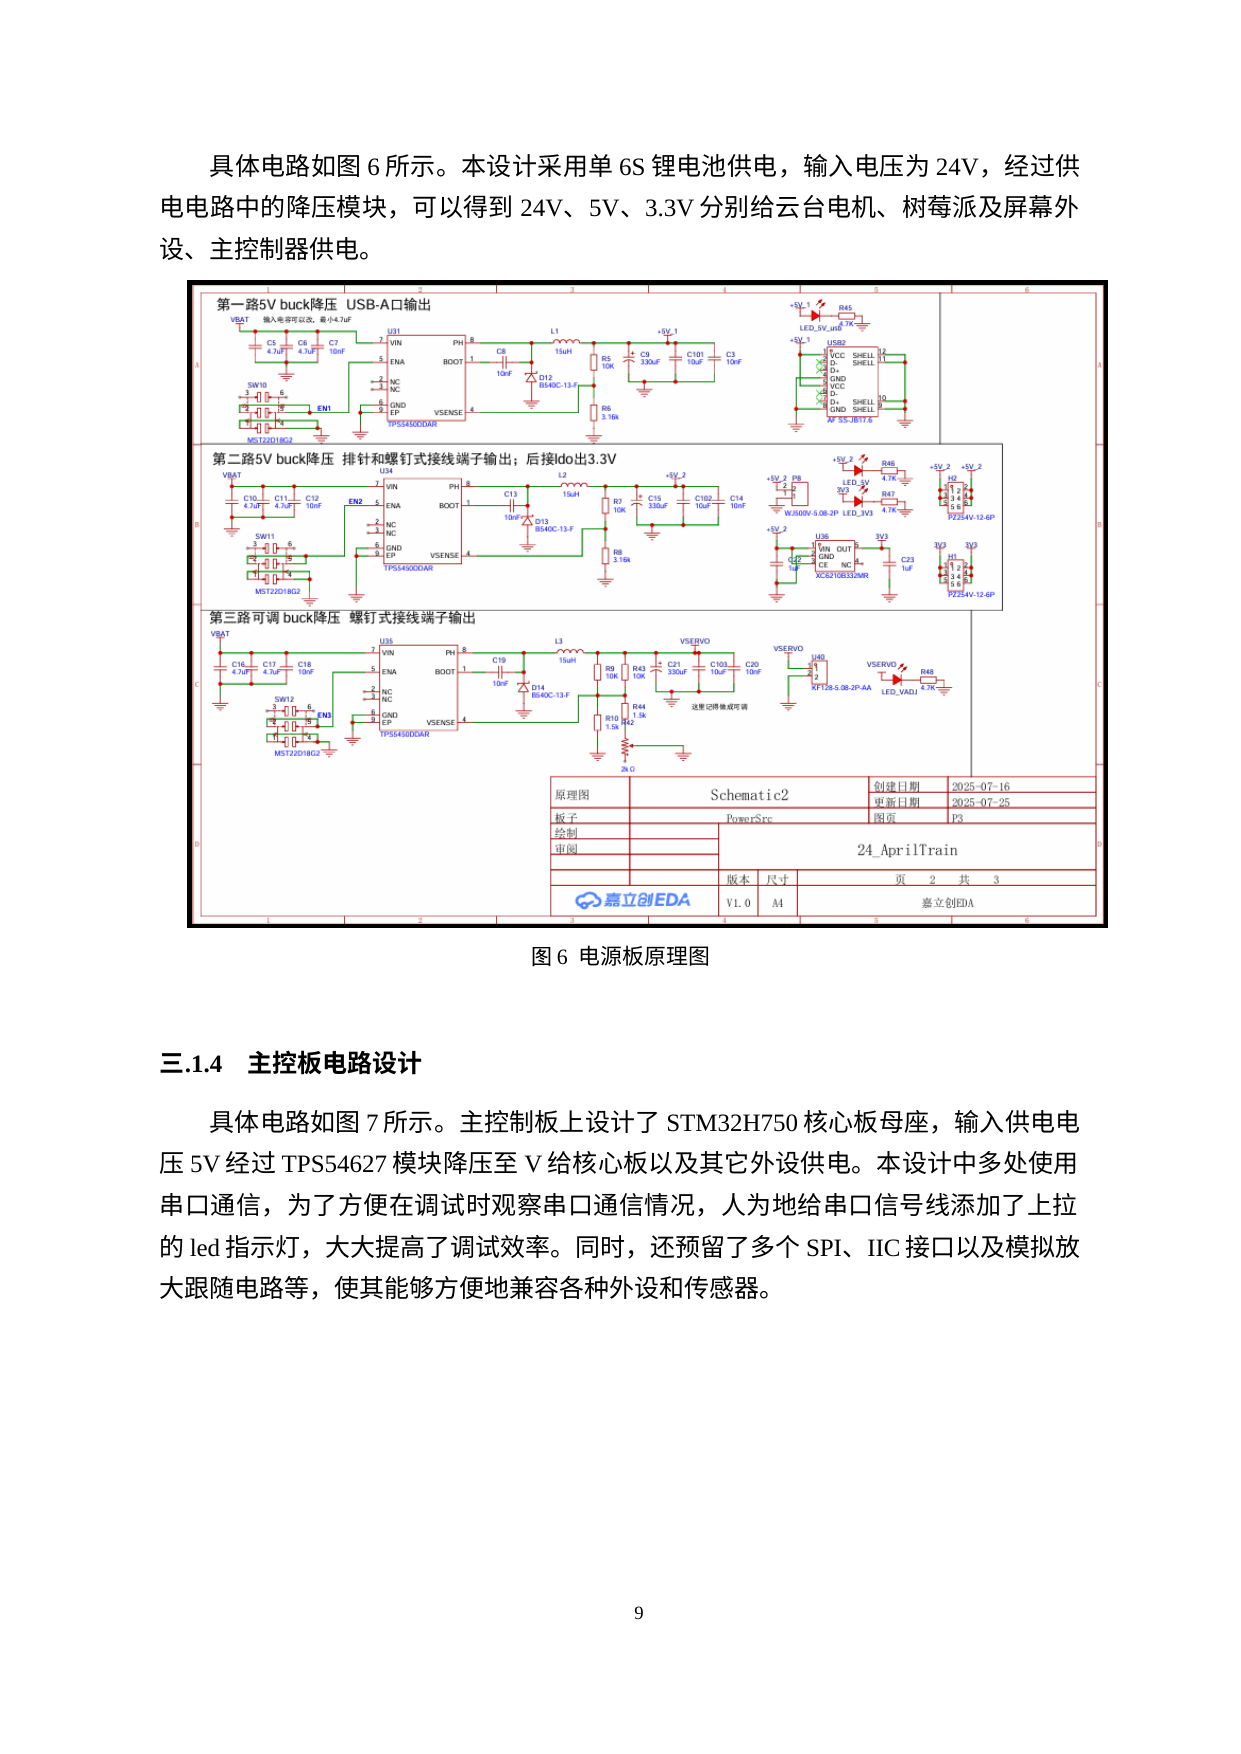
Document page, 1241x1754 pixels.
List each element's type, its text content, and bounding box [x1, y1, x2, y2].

text 具体电路如图6所示。本设计采用单6S锂电池供电，输入电压为24V，经过供电电路中的降压模块，可以得到24V、5V、3.3V分别给云台电机、树莓派及屏幕外设、主控制器供电。 [159, 142, 1081, 267]
subtitle 主控板电路设计 [159, 1039, 1081, 1081]
picture [192, 285, 1104, 924]
text 具体电路如图7所示。主控制板上设计了STM32H750核心板母座，输入供电电压5V经过TPS54627模块降压至V给核心板以及其它外设供电。本设计中多处使用串口通信，为了方便在调试时观察串口通信情况，人为地给串口信号线添加了上拉的led指示灯，大大提高了调试效率。同时，还预留了多个SPI、IIC接口以及模拟放大跟随电路等，使其能够方便地兼容各种外设和传感器。 [159, 1098, 1081, 1306]
